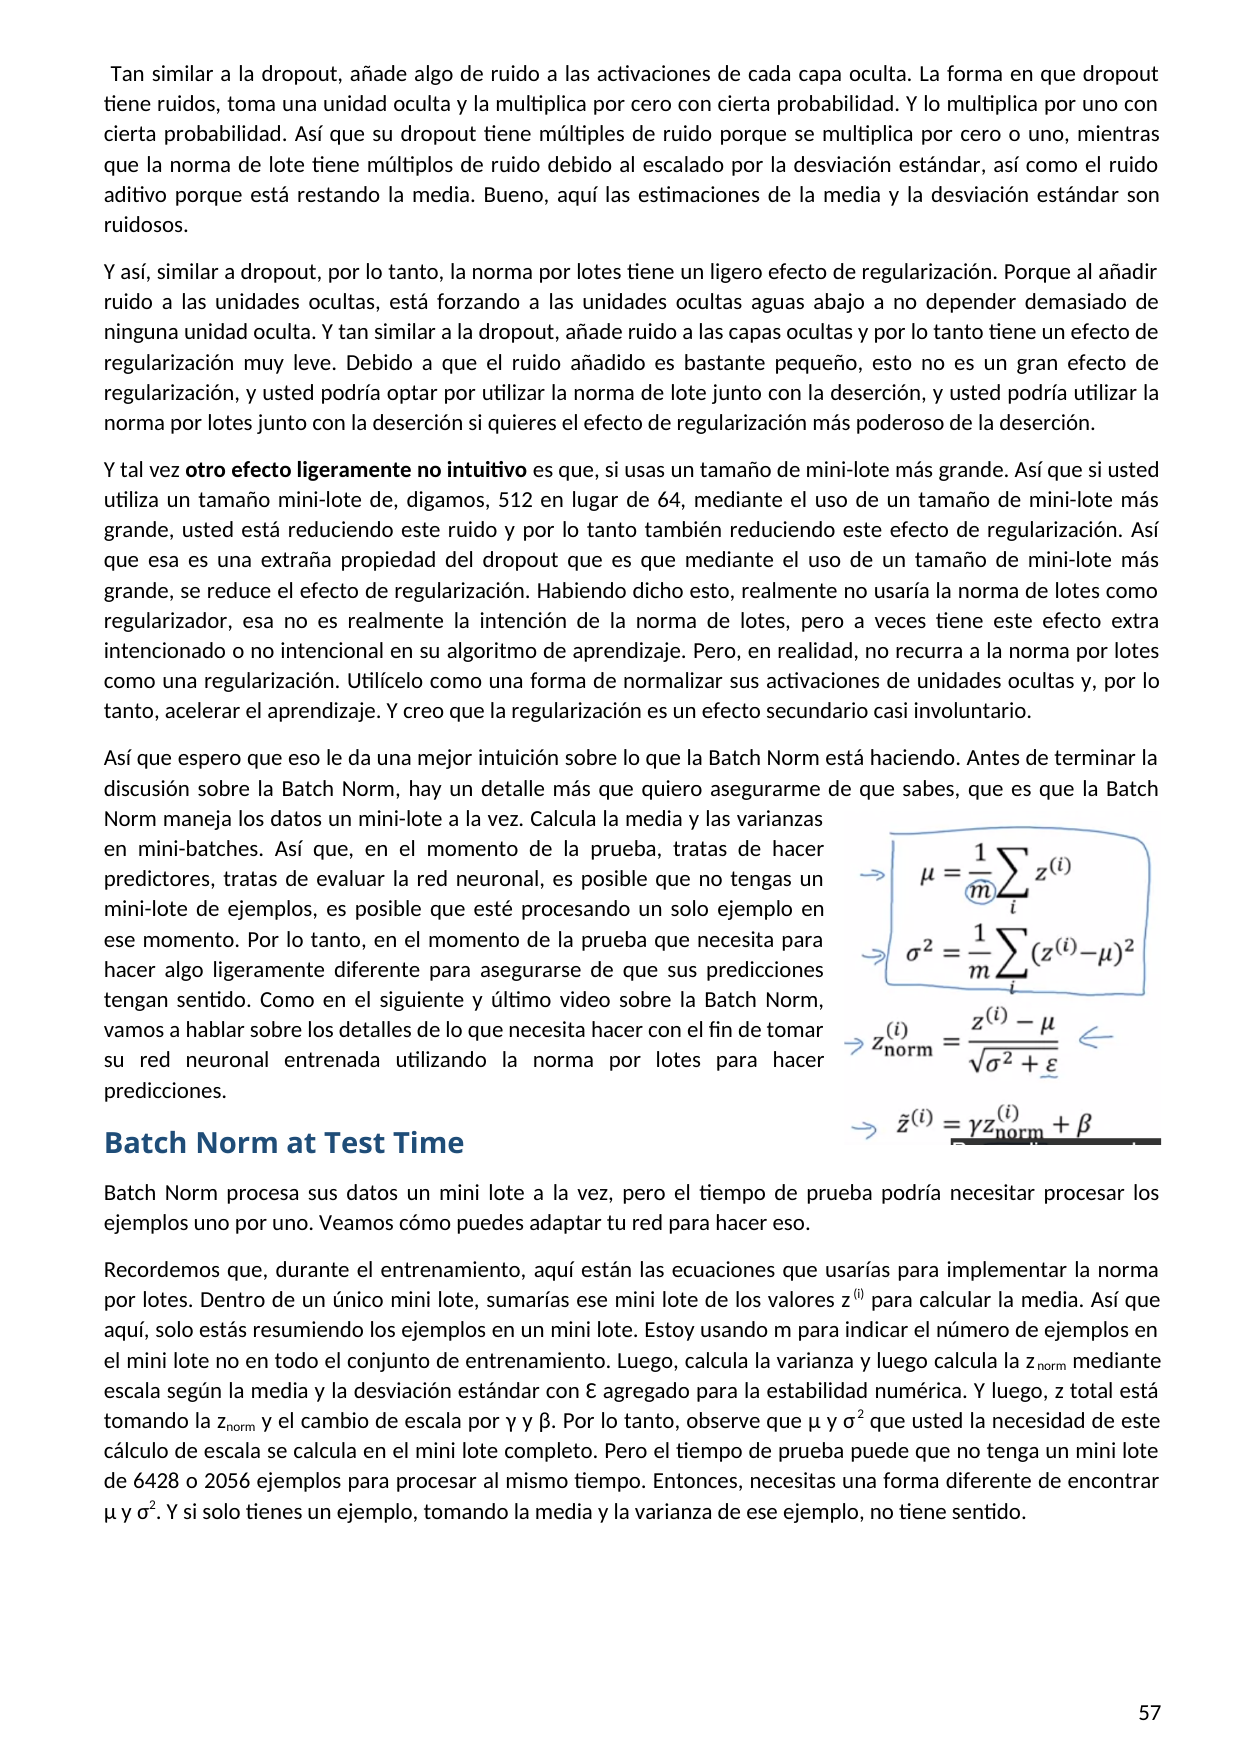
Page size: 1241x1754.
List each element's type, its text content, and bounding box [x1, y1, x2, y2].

text Batch Norm procesa sus datos un mini lote a la vez, pero el tiempo de prueba podría necesitar procesar los ejemplos uno por uno. Veamos cómo puedes adaptar tu red para hacer eso. [103, 1178, 1161, 1236]
text Así que espero que eso le da una mejor intuición sobre lo que la Batch Norm está haciendo. Antes de terminar la discusión sobre la Batch Norm, hay un detalle más que quiero asegurarme de que sabes, que es que la Batch Norm maneja los datos un mini-lote a la vez. Calcula la media y las varianzas en mini-batches. Así que, en el momento de la prueba, tratas de hacer predictores, tratas de evaluar la red neuronal, es posible que no tengas un mini-lote de ejemplos, es posible que esté procesando un solo ejemplo en ese momento. Por lo tanto, en el momento de la prueba que necesita para hacer algo ligeramente diferente para asegurarse de que sus predicciones tengan sentido. Como en el siguiente y último video sobre la Batch Norm, vamos a hablar sobre los detalles de lo que necesita hacer con el fin de tomar su red neuronal entrenada utilizando la norma por lotes para hacer predicciones. [103, 743, 1161, 1104]
picture [844, 811, 1162, 1145]
text Recordemos que, durante el entrenamiento, aquí están las ecuaciones que usarías para implementar la norma por lotes. Dentro de un único mini lote, sumarías ese mini lote de los valores z(i) para calcular la media. Así que aquí, solo estás resumiendo los ejemplos en un mini lote. Estoy usando m para indicar el número de ejemplos en el mini lote no en todo el conjunto de entrenamiento. Luego, calcula la varianza y luego calcula la znorm mediante escala según la media y la desviación estándar con Ɛ agregado para la estabilidad numérica. Y luego, z total está tomando la znorm y el cambio de escala por γ y β. Por lo tanto, observe que μ y σ2 que usted la necesidad de este cálculo de escala se calcula en el mini lote completo. Pero el tiempo de prueba puede que no tenga un mini lote de 6428 o 2056 ejemplos para procesar al mismo tiempo. Entonces, necesitas una forma diferente de encontrar μ y σ2. Y si solo tienes un ejemplo, tomando la media y la varianza de ese ejemplo, no tiene sentido. [103, 1255, 1161, 1525]
text Tan similar a la dropout, añade algo de ruido a las activaciones de cada capa oculta. La forma en que dropout tiene ruidos, toma una unidad oculta y la multiplica por cero con cierta probabilidad. Y lo multiplica por uno con cierta probabilidad. Así que su dropout tiene múltiples de ruido porque se multiplica por cero o uno, mientras que la norma de lote tiene múltiplos de ruido debido al escalado por la desviación estándar, así como el ruido aditivo porque está restando la media. Bueno, aquí las estimaciones de la media y la desviación estándar son ruidosos. [103, 59, 1161, 238]
text Y así, similar a dropout, por lo tanto, la norma por lotes tiene un ligero efecto de regularización. Porque al añadir ruido a las unidades ocultas, está forzando a las unidades ocultas aguas abajo a no depender demasiado de ninguna unidad oculta. Y tan similar a la dropout, añade ruido a las capas ocultas y por lo tanto tiene un efecto de regularización muy leve. Debido a que el ruido añadido es bastante pequeño, esto no es un gran efecto de regularización, y usted podría optar por utilizar la norma de lote junto con la deserción, y usted podría utilizar la norma por lotes junto con la deserción si quieres el efecto de regularización más poderoso de la deserción. [103, 257, 1161, 436]
text Y tal vez otro efecto ligeramente no intuitivo es que, si usas un tamaño de mini-lote más grande. Así que si usted utiliza un tamaño mini-lote de, digamos, 512 en lugar de 64, mediante el uso de un tamaño de mini-lote más grande, usted está reduciendo este ruido y por lo tanto también reduciendo este efecto de regularización. Así que esa es una extraña propiedad del dropout que es que mediante el uso de un tamaño de mini-lote más grande, se reduce el efecto de regularización. Habiendo dicho esto, realmente no usaría la norma de lotes como regularizador, esa no es realmente la intención de la norma de lotes, pero a veces tiene este efecto extra intencionado o no intencional en su algoritmo de aprendizaje. Pero, en realidad, no recurra a la norma por lotes como una regularización. Utilícelo como una forma de normalizar sus activaciones de unidades ocultas y, por lo tanto, acelerar el aprendizaje. Y creo que la regularización es un efecto secundario casi involuntario. [103, 455, 1161, 725]
subtitle Batch Norm at Test Time [103, 1123, 1161, 1162]
